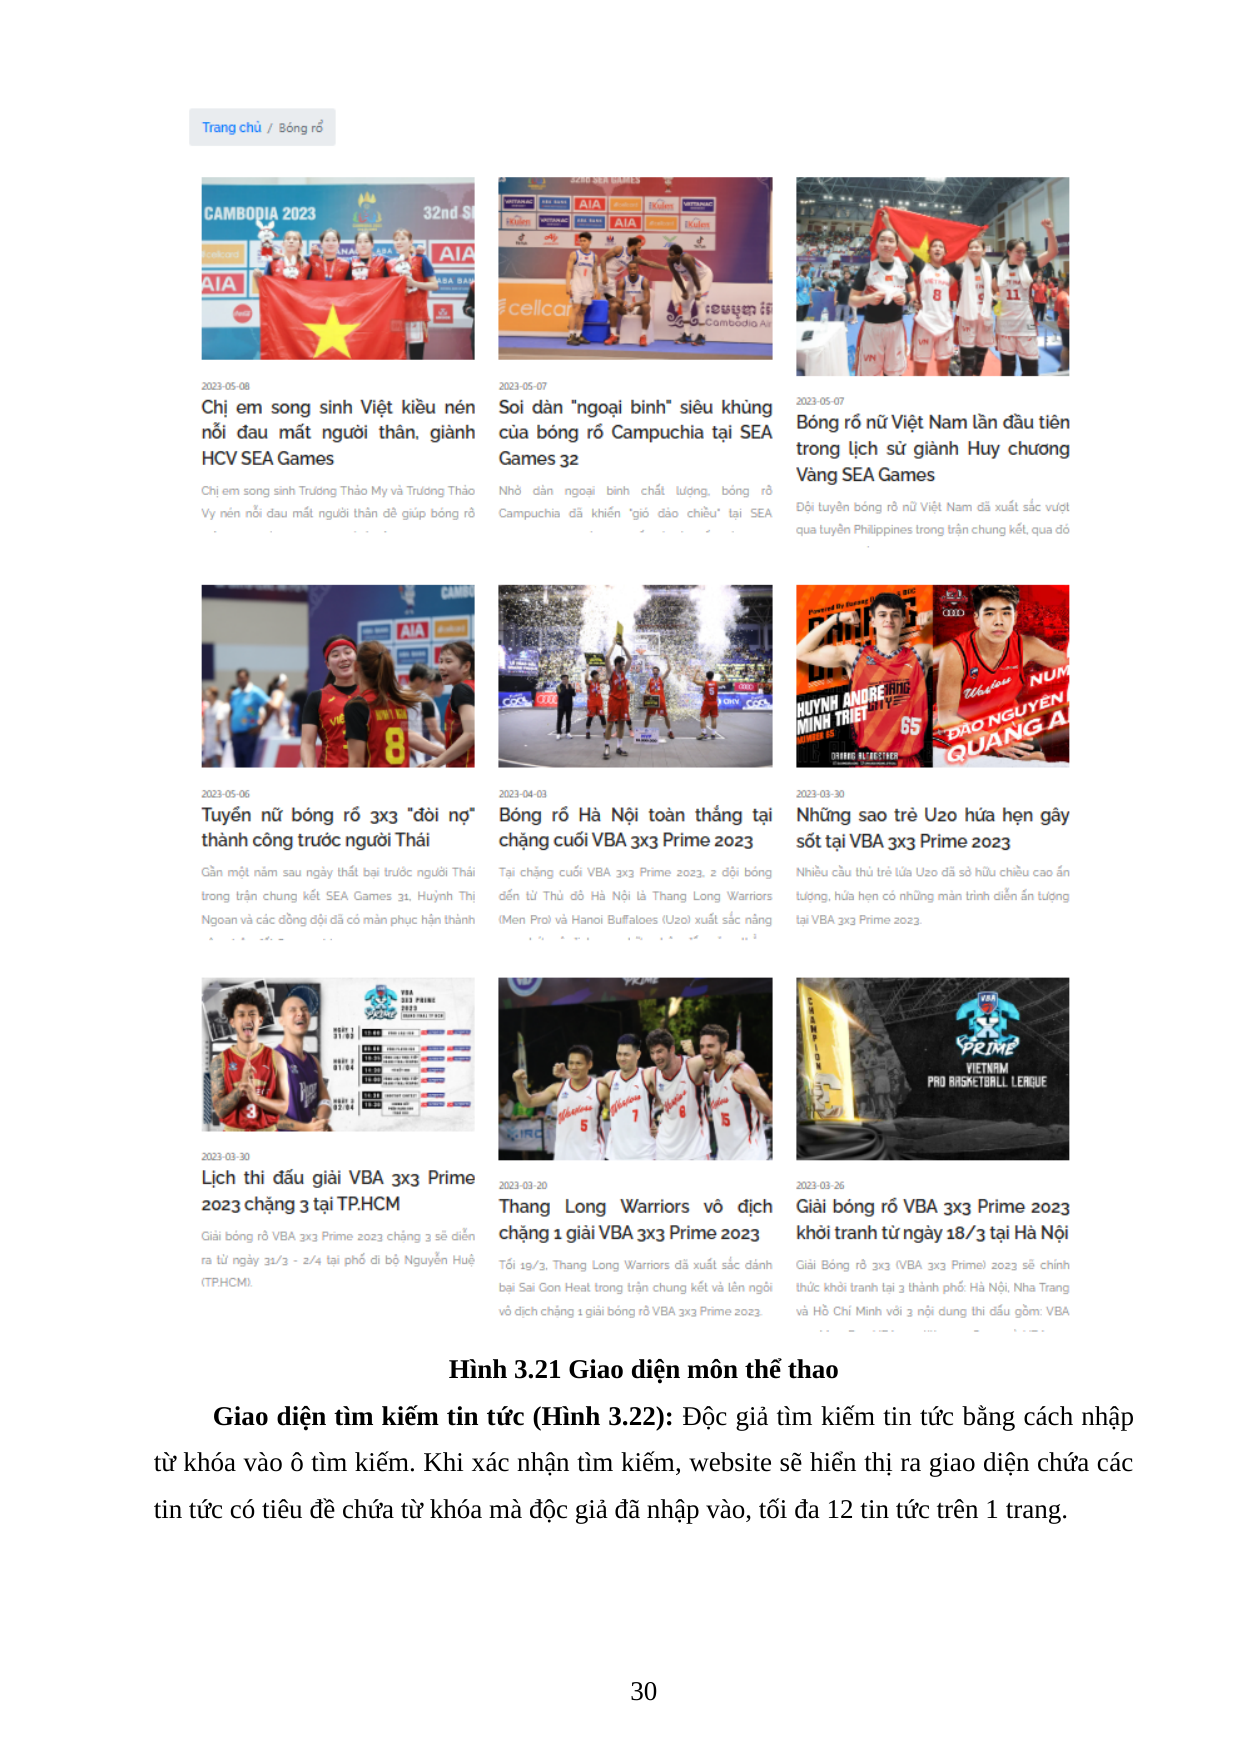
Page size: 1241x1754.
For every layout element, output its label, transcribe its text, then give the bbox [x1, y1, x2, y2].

text Giao diện tìm kiếm tin tức (Hình 3.22): Độc giả tìm kiếm tin tức bằng cách nhập từ khóa vào ô tìm kiếm. Khi xác nhận tìm kiếm, website sẽ hiển thị ra giao diện chứa các tin tức có tiêu đề chứa từ khóa mà độc giả đã nhập vào, tối đa 12 tin tức trên 1 trang. [153, 1400, 1134, 1524]
picture [153, 106, 1112, 1338]
text Hình 3.21 Giao diện môn thể thao [153, 1353, 1134, 1384]
